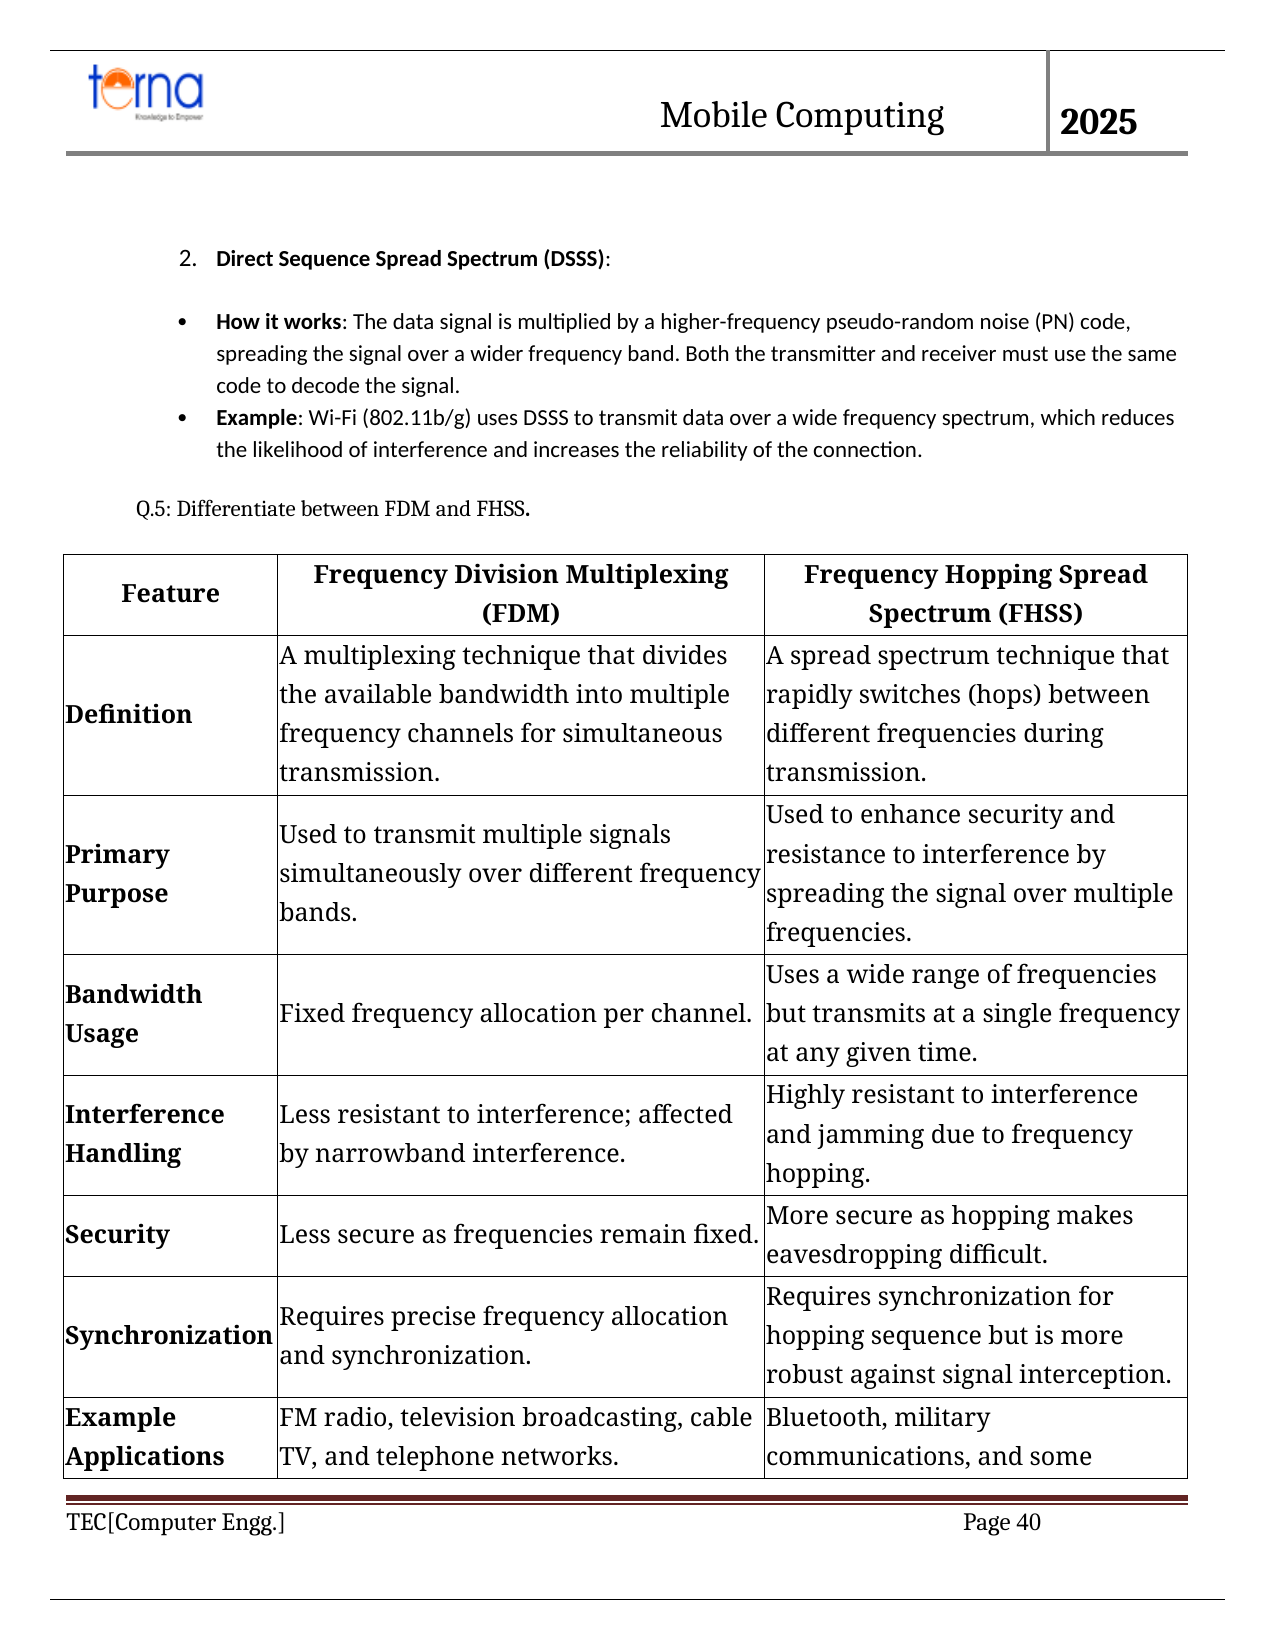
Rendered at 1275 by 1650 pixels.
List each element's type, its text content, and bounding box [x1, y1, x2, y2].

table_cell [765, 1398, 1187, 1478]
table_cell Requires synchronization for hopping sequence but is more robust against signal interception. [765, 1277, 1187, 1397]
table_cell Used to transmit multiple signals simultaneously over different frequency bands. [278, 796, 764, 954]
list Direct Sequence Spread Spectrum (DSSS): [178, 243, 1188, 273]
table_cell Primary Purpose [64, 796, 277, 954]
table_header Frequency Hopping Spread Spectrum (FHSS) [765, 555, 1187, 635]
table_cell Example Applications [64, 1398, 277, 1478]
table_cell Uses a wide range of frequencies but transmits at a single frequency at any given time. [765, 955, 1187, 1074]
table_cell Highly resistant to interference and jamming due to frequency hopping. [765, 1076, 1187, 1195]
table_cell Security [64, 1196, 277, 1276]
list Example: Wi-Fi (802.11b/g) uses DSSS to transmit data over a wide frequency spectrum, which reduces the likelihood of interference and increases the reliability of the connection. [178, 403, 1188, 463]
table_cell Less resistant to interference; affected by narrowband interference. [278, 1076, 764, 1195]
list How it works: The data signal is multiplied by a higher-frequency pseudo-random noise (PN) code, spreading the signal over a wider frequency band. Both the transmitter and receiver must use the same code to decode the signal. [178, 307, 1188, 399]
table_cell Fixed frequency allocation per channel. [278, 955, 764, 1074]
text Q.5: Differentiate between FDM and FHSS. [136, 497, 1189, 522]
table_cell Interference Handling [64, 1076, 277, 1195]
table_header Feature [64, 555, 277, 635]
table_cell Used to enhance security and resistance to interference by spreading the signal over multiple frequencies. [765, 796, 1187, 954]
picture [78, 57, 208, 128]
table_cell Requires precise frequency allocation and synchronization. [278, 1277, 764, 1397]
table_cell A multiplexing technique that divides the available bandwidth into multiple frequency channels for simultaneous transmission. [278, 636, 764, 794]
table_cell More secure as hopping makes eavesdropping difficult. [765, 1196, 1187, 1276]
table_cell Less secure as frequencies remain fixed. [278, 1196, 764, 1276]
table_cell Bandwidth Usage [64, 955, 277, 1074]
table_cell Definition [64, 636, 277, 794]
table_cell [278, 1398, 764, 1478]
table_header Frequency Division Multiplexing (FDM) [278, 555, 764, 635]
table_cell Synchronization [64, 1277, 277, 1397]
table_cell A spread spectrum technique that rapidly switches (hops) between different frequencies during transmission. [765, 636, 1187, 794]
